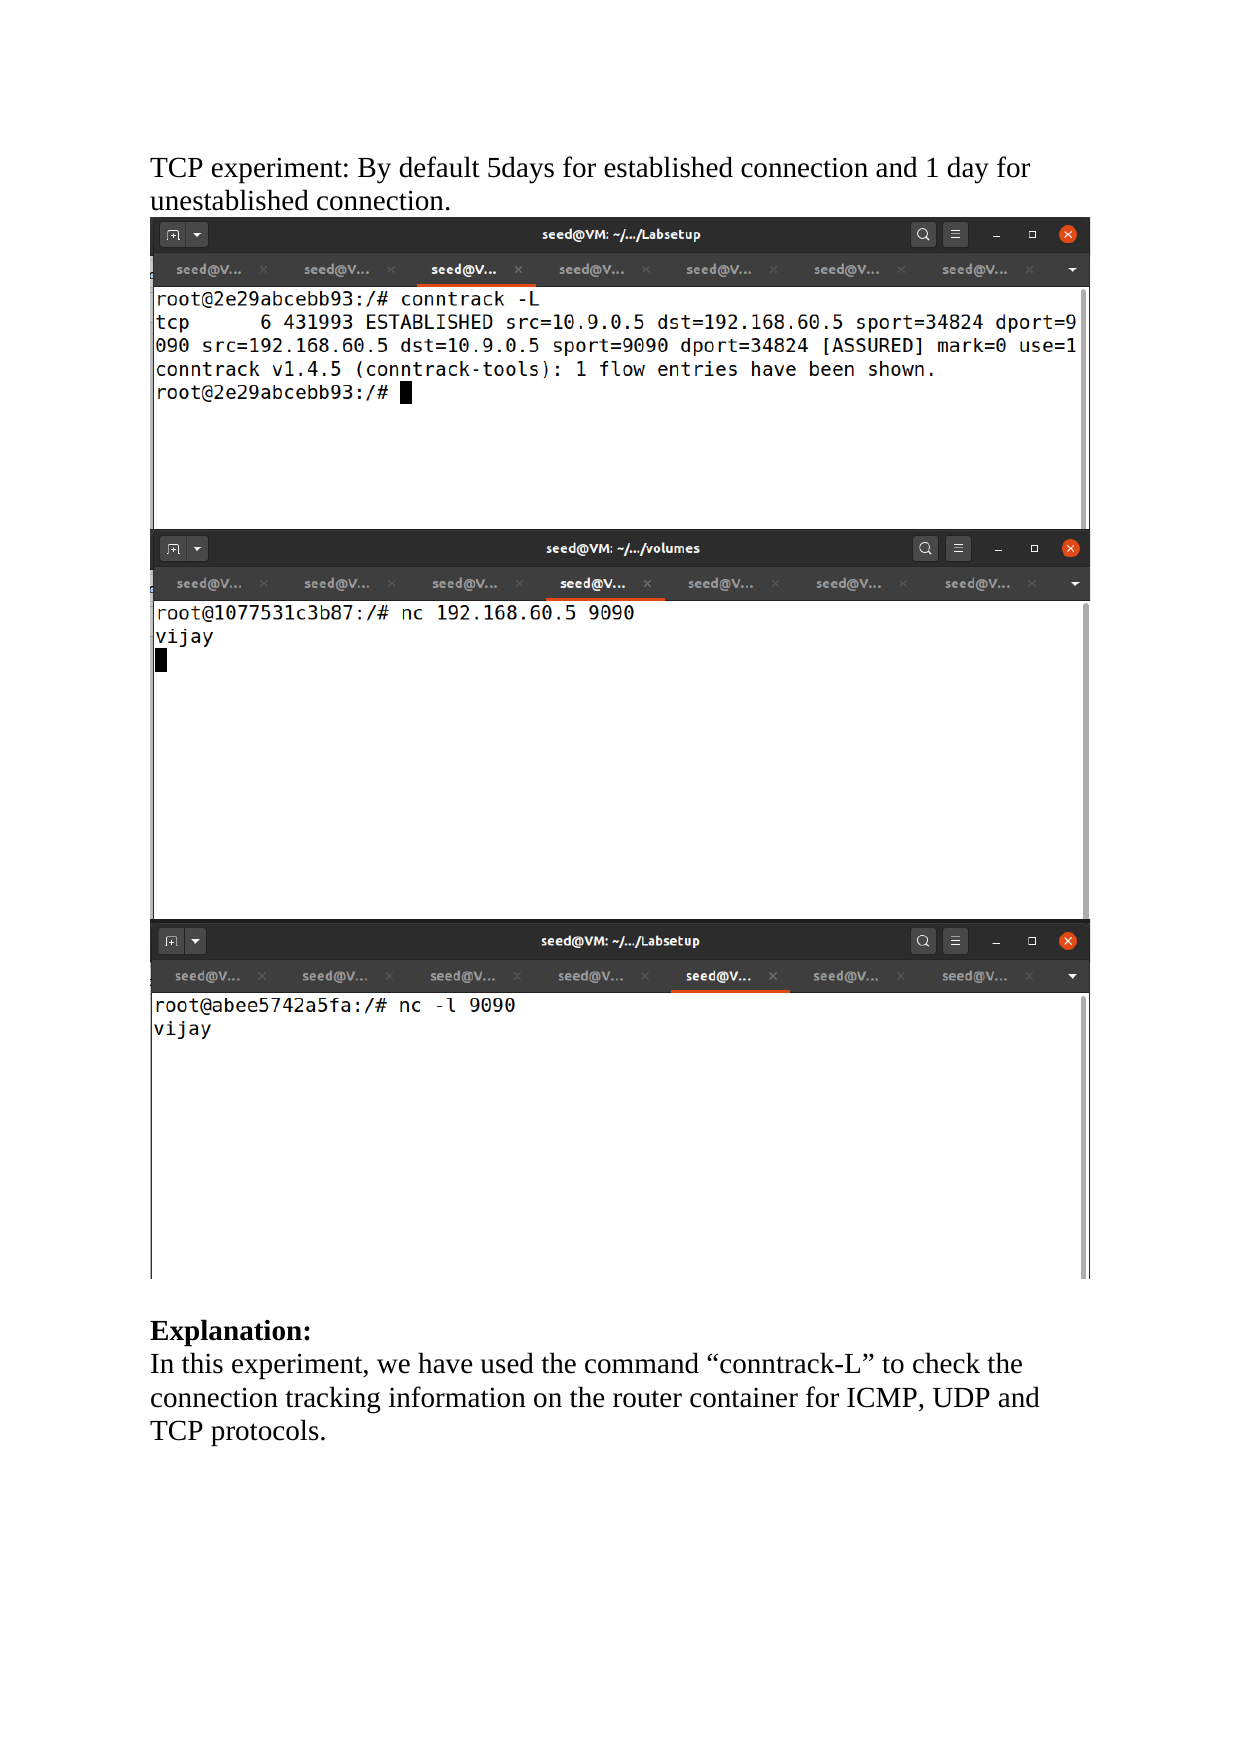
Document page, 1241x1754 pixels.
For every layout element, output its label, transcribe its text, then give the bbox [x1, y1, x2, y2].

text TCP experiment: By default 5days for established connection and 1 day for unestablished connection. [150, 150, 1090, 217]
text Explanation: [150, 1313, 1090, 1346]
picture [150, 217, 1091, 1279]
text In this experiment, we have used the command “conntrack-L” to check the connection tracking information on the router container for ICMP, UDP and TCP protocols. [150, 1346, 1090, 1476]
